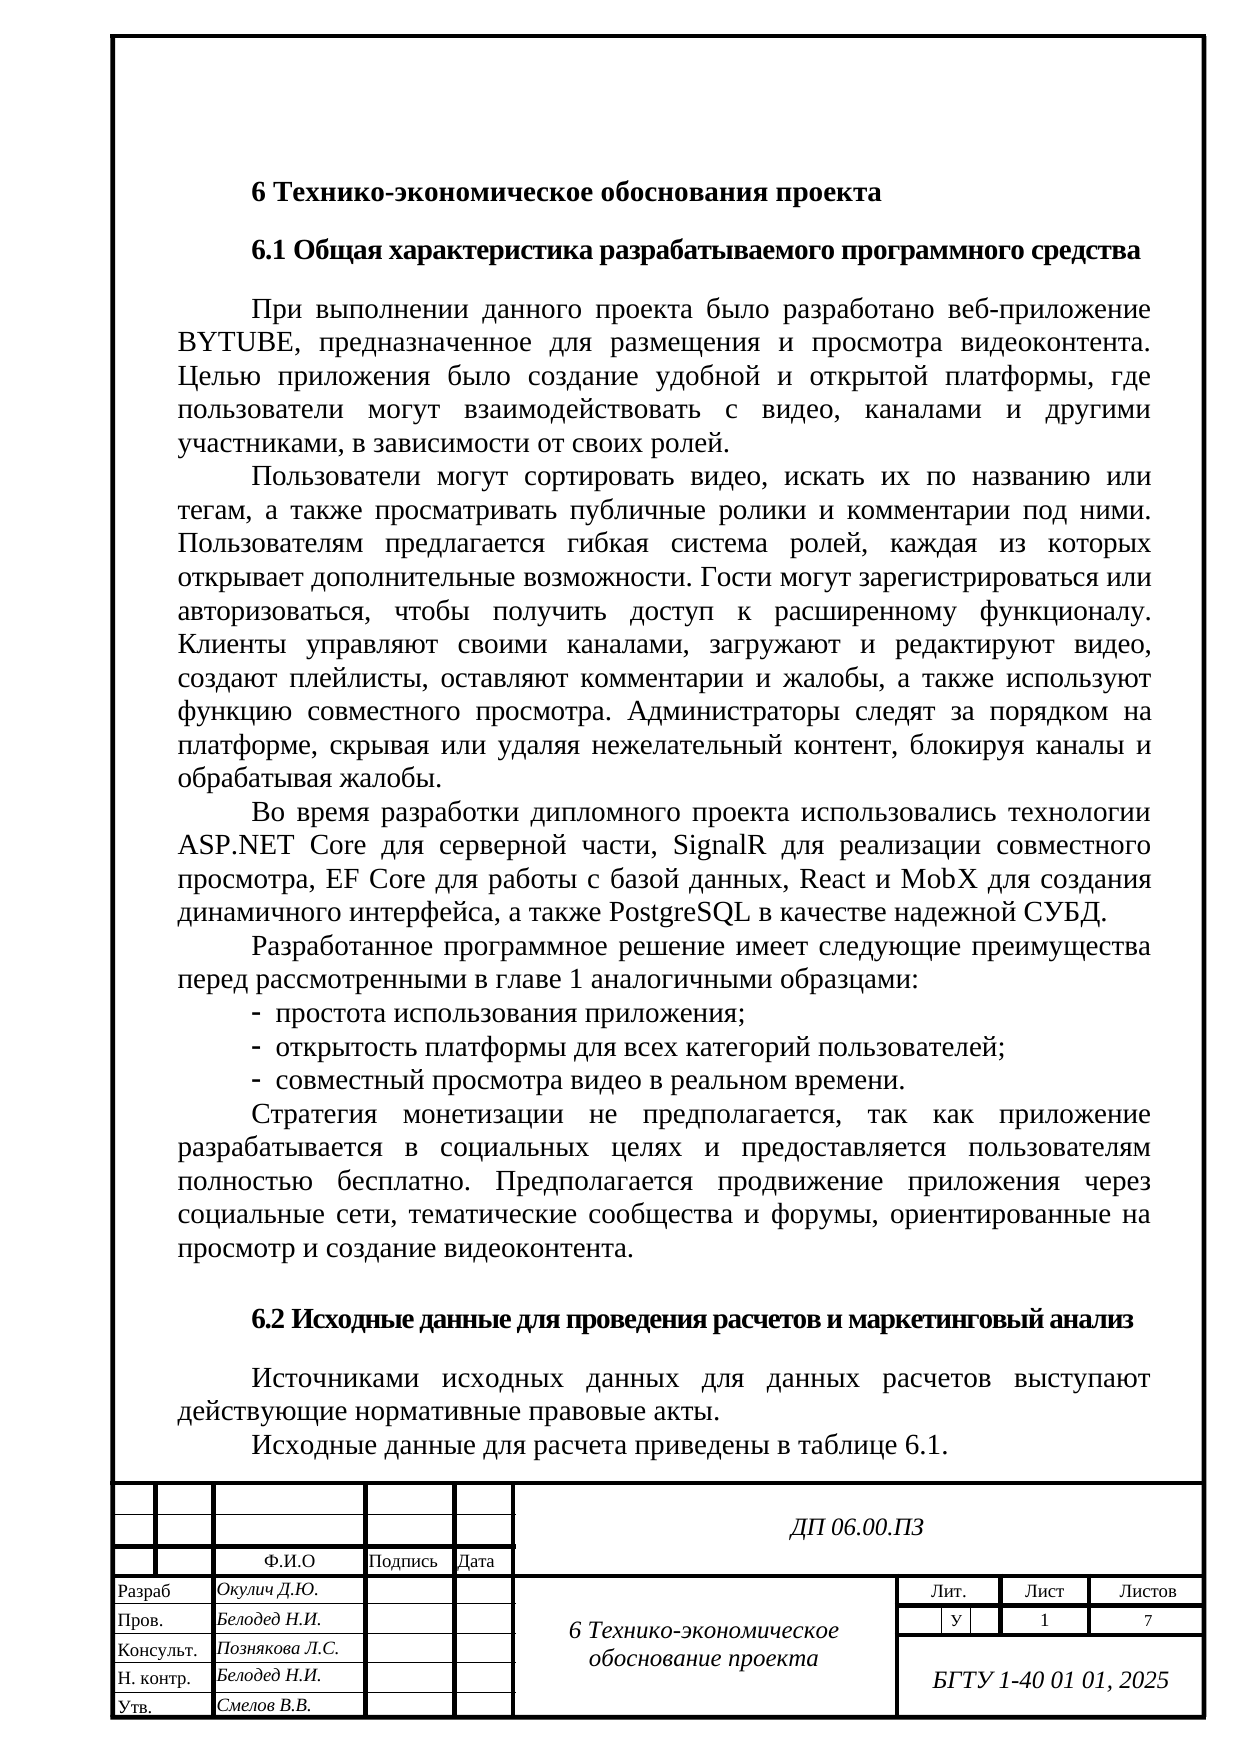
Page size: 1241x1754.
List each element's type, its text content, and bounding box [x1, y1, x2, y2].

text простота использования приложения; [177, 995, 1152, 1029]
text Технико-экономическое обоснования проекта [177, 174, 1152, 207]
text При выполнении данного проекта было разработано веб-приложение BYTUBE, предназначенное для размещения и просмотра видеоконтента. Целью приложения было создание удобной и открытой платформы, где пользователи могут взаимодействовать с видео, каналами и другими участниками, в зависимости от своих ролей. [177, 291, 1152, 458]
text открытость платформы для всех категорий пользователей; [177, 1029, 1152, 1062]
text Разработанное программное решение имеет следующие преимущества перед рассмотренными в главе 1 аналогичными образцами: [177, 928, 1152, 995]
text Исходные данные для проведения расчетов и маркетинговый анализ [251, 1301, 1152, 1335]
text Стратегия монетизации не предполагается, так как приложение разрабатывается в социальных целях и предоставляется пользователям полностью бесплатно. Предполагается продвижение приложения через социальные сети, тематические сообщества и форумы, ориентированные на просмотр и создание видеоконтента. [177, 1096, 1152, 1264]
text Общая характеристика разрабатываемого программного средства [251, 232, 1152, 266]
text совместный просмотра видео в реальном времени. [177, 1062, 1152, 1096]
text Во время разработки дипломного проекта использовались технологии ASP.NET Core для серверной части, SignalR для реализации совместного просмотра, EF Core для работы с базой данных, React и MobX для создания динамичного интерфейса, а также PostgreSQL в качестве надежной СУБД. [177, 794, 1152, 928]
text Пользователи могут сортировать видео, искать их по названию или тегам, а также просматривать публичные ролики и комментарии под ними. Пользователям предлагается гибкая система ролей, каждая из которых открывает дополнительные возможности. Гости могут зарегистрироваться или авторизоваться, чтобы получить доступ к расширенному функционалу. Клиенты управляют своими каналами, загружают и редактируют видео, создают плейлисты, оставляют комментарии и жалобы, а также используют функцию совместного просмотра. Администраторы следят за порядком на платформе, скрывая или удаляя нежелательный контент, блокируя каналы и обрабатывая жалобы. [177, 458, 1152, 794]
text Источниками исходных данных для данных расчетов выступают действующие нормативные правовые акты. [177, 1360, 1152, 1427]
text Исходные данные для расчета приведены в таблице 6.1. [177, 1427, 1152, 1460]
